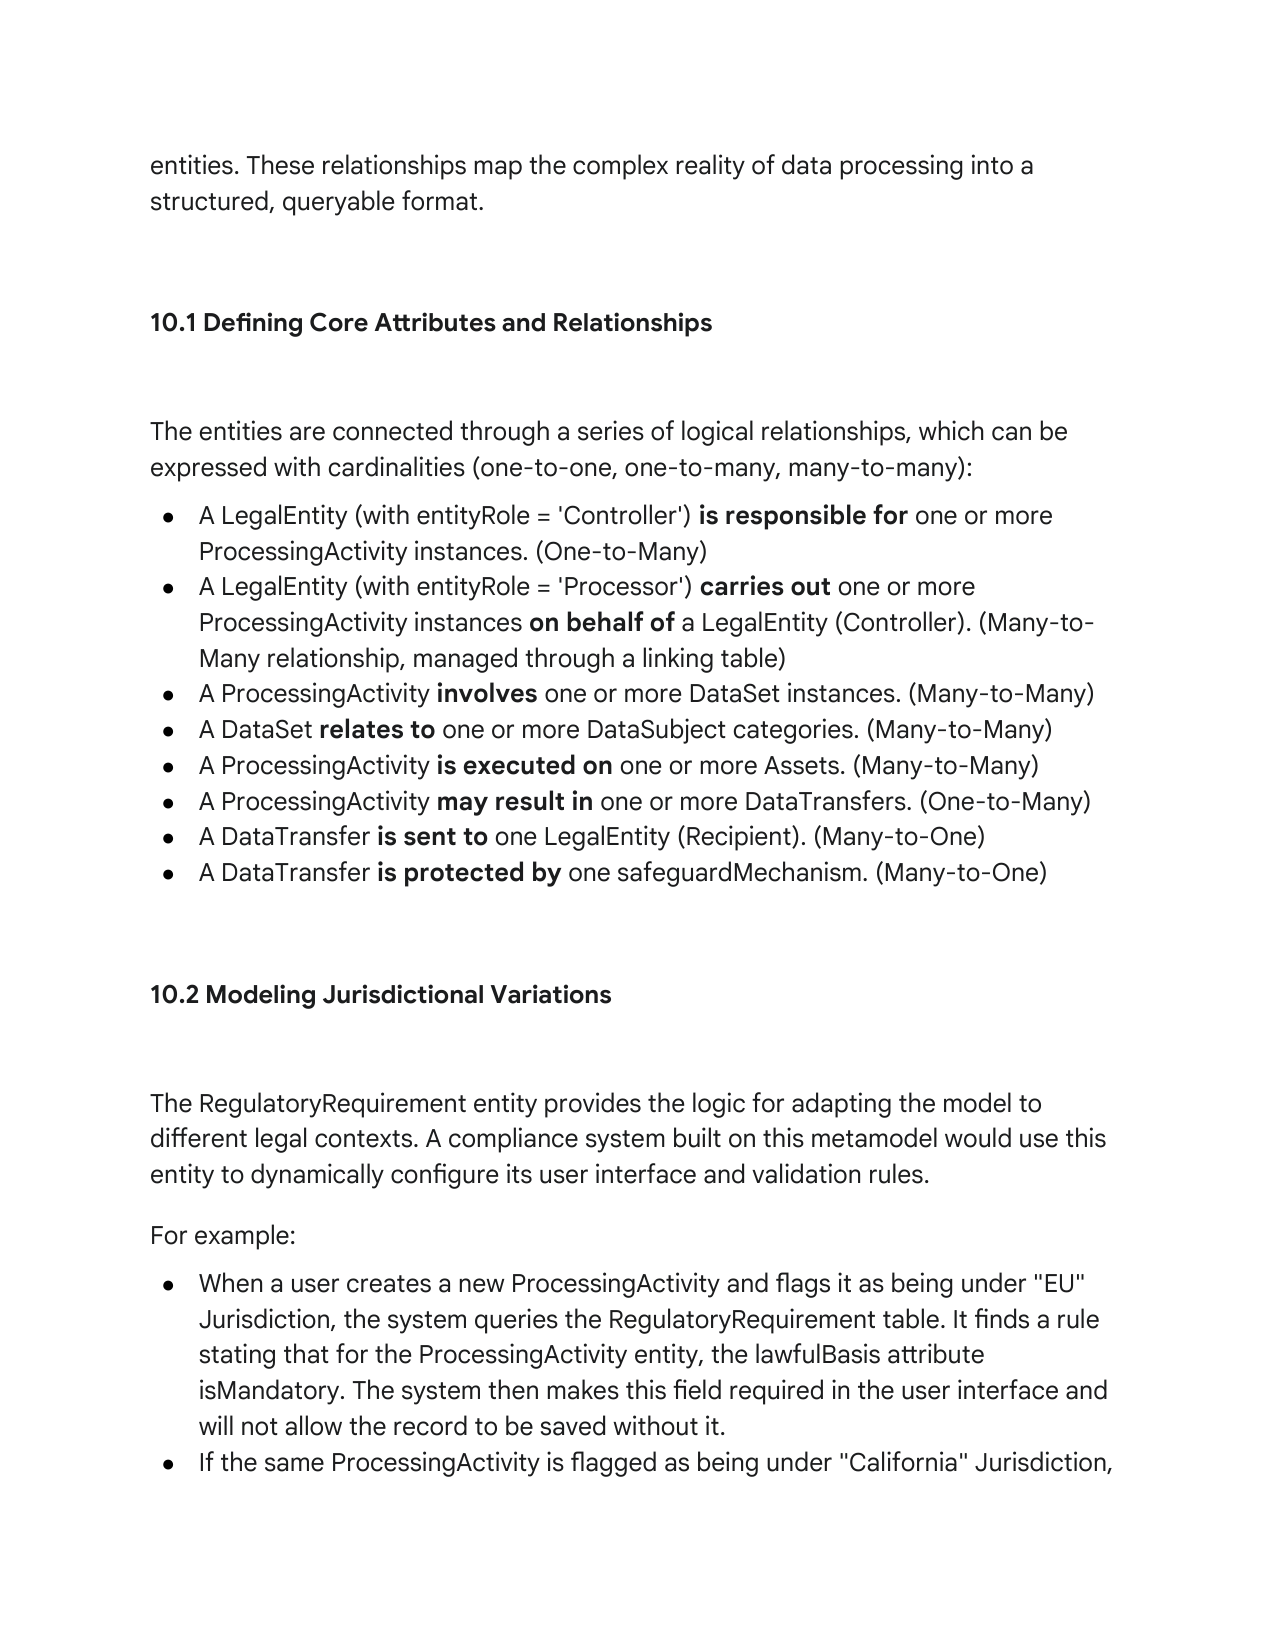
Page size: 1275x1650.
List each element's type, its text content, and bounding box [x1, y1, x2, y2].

text The entities are connected through a series of logical relationships, which can be expressed with cardinalities (one-to-one, one-to-many, many-to-many): [150, 416, 1125, 483]
list A LegalEntity (with entityRole = 'Processor') carries out one or more ProcessingActivity instances on behalf of a LegalEntity (Controller). (Many-to-Many relationship, managed through a linking table) [161, 572, 1125, 674]
subtitle 10.1 Defining Core Attributes and Relationships [150, 307, 1125, 338]
list A ProcessingActivity may result in one or more DataTransfers. (One-to-Many) [161, 786, 1125, 817]
list A DataTransfer is protected by one safeguardMechanism. (Many-to-One) [161, 857, 1125, 889]
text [150, 150, 1125, 217]
list A DataTransfer is sent to one LegalEntity (Recipient). (Many-to-One) [161, 822, 1125, 853]
list A LegalEntity (with entityRole = 'Controller') is responsible for one or more ProcessingActivity instances. (One-to-Many) [161, 500, 1125, 567]
list A ProcessingActivity is executed on one or more Assets. (Many-to-Many) [161, 750, 1125, 782]
list When a user creates a new ProcessingActivity and flags it as being under "EU" Jurisdiction, the system queries the RegulatoryRequirement table. It finds a rule stating that for the ProcessingActivity entity, the lawfulBasis attribute isMandatory. The system then makes this field required in the user interface and will not allow the record to be saved without it. [161, 1268, 1125, 1442]
list A ProcessingActivity involves one or more DataSet instances. (Many-to-Many) [161, 679, 1125, 710]
list A DataSet relates to one or more DataSubject categories. (Many-to-Many) [161, 714, 1125, 746]
text For example: [150, 1220, 1125, 1251]
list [161, 1447, 1125, 1478]
subtitle 10.2 Modeling Jurisdictional Variations [150, 979, 1125, 1010]
text The RegulatoryRequirement entity provides the logic for adapting the model to different legal contexts. A compliance system built on this metamodel would use this entity to dynamically configure its user interface and validation rules. [150, 1088, 1125, 1191]
